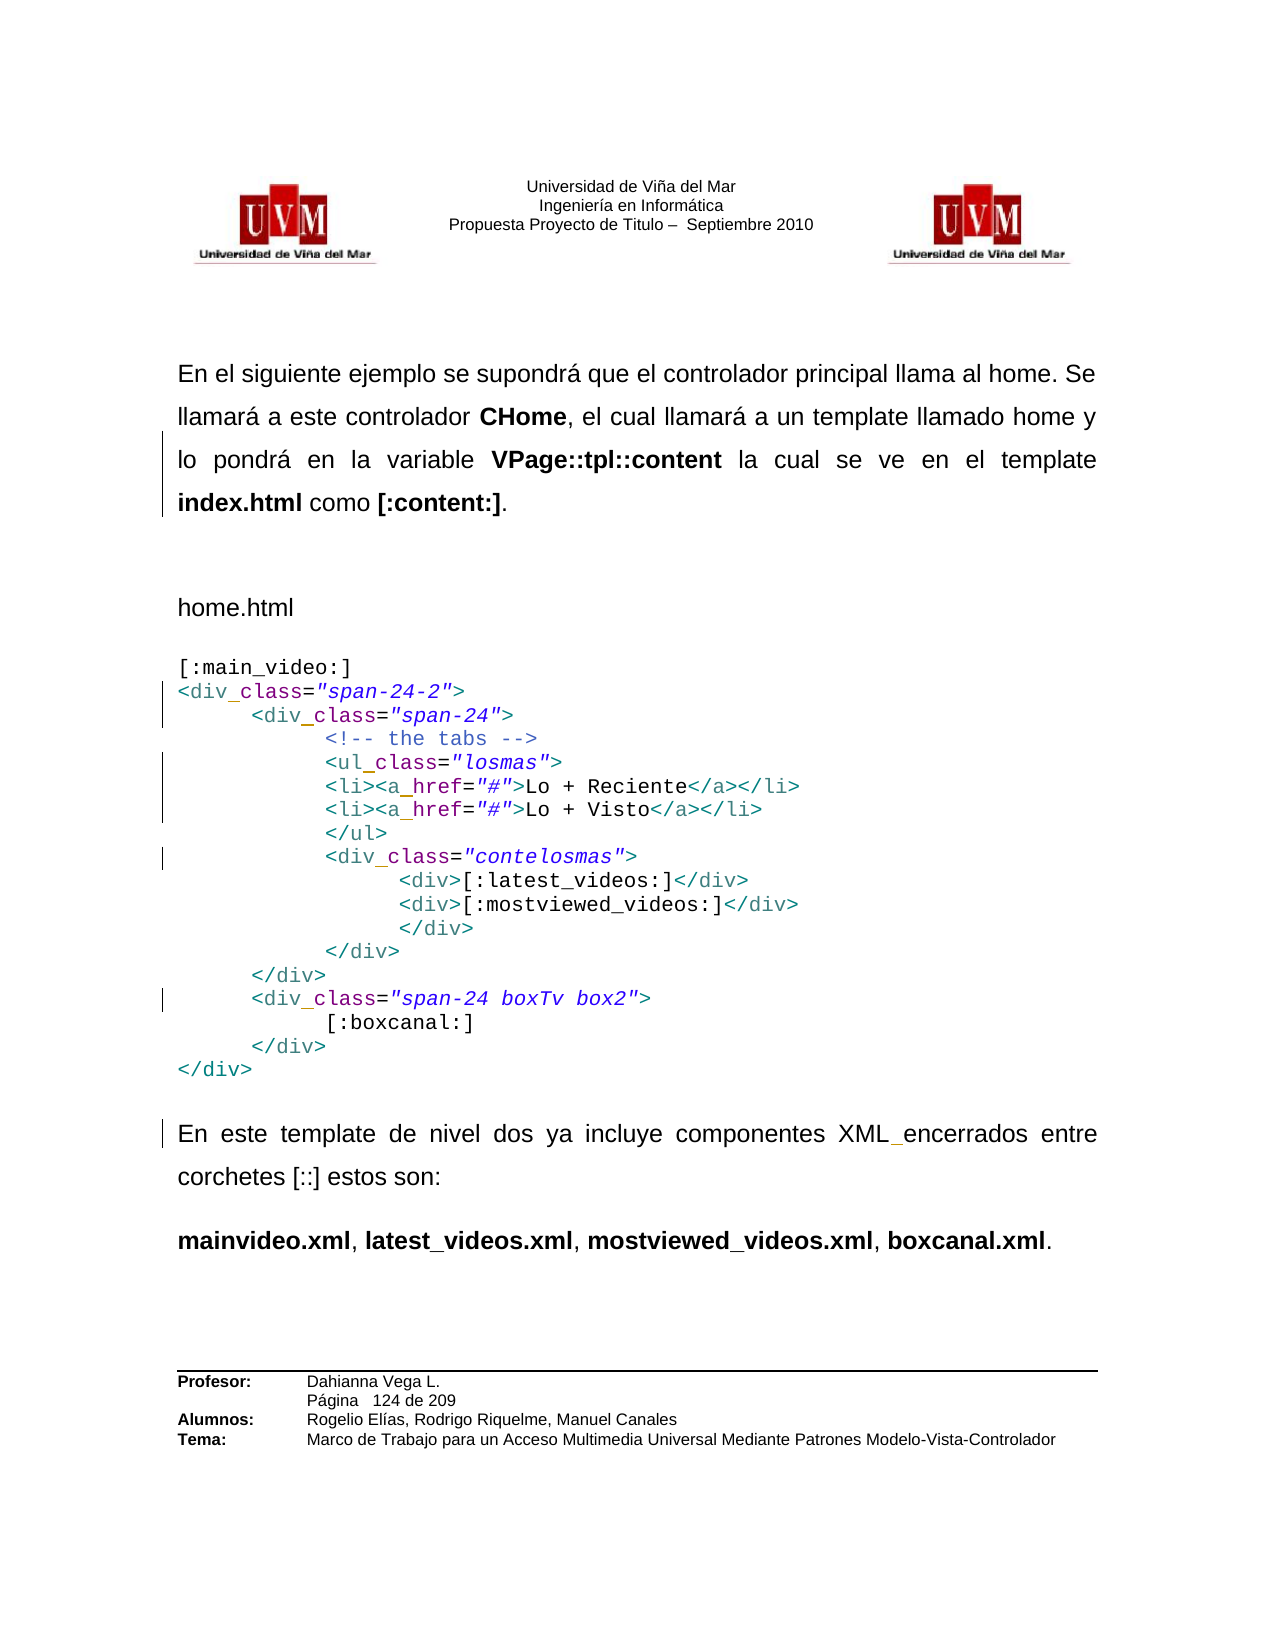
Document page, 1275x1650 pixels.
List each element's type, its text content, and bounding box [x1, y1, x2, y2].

text [:boxcanal:] [177, 1012, 1098, 1036]
text </div> [251, 917, 1098, 941]
text En el siguiente ejemplo se supondrá que el controlador principal llama al home. Se llamará a este controlador CHome, el cual llamará a un template llamado home y lo pondrá en la variable VPage::tpl::content la cual se ve en el templateindex.html como [:content:]. [177, 359, 1098, 517]
text <divclass="span-24-2"> [177, 681, 1098, 705]
text </div> [251, 941, 1098, 965]
text home.html [177, 593, 1098, 622]
text <li><ahref="#">Lo + Visto</a></li> [177, 799, 1098, 823]
text <div>[:latest_videos:]</div> [251, 870, 1098, 894]
text <li><ahref="#">Lo + Reciente</a></li> [177, 776, 1098, 799]
text <divclass="span-24 boxTv box2"> [177, 988, 1098, 1012]
text mainvideo.xml, latest_videos.xml, mostviewed_videos.xml, boxcanal.xml. [177, 1226, 1098, 1255]
text [:main_video:] [177, 657, 1098, 681]
picture [177, 176, 390, 267]
text </div> [177, 1059, 1098, 1083]
text </ul> [177, 823, 1098, 847]
text <divclass="contelosmas"> [251, 847, 1098, 870]
text <div>[:mostviewed_videos:]</div> [251, 894, 1098, 917]
text <ulclass="losmas"> [177, 752, 1098, 776]
text <!-- the tabs --> [177, 728, 1098, 752]
picture [871, 176, 1084, 267]
text <divclass="span-24"> [177, 705, 1098, 728]
text En este template de nivel dos ya incluye componentes XMLencerrados entre corchetes [::] estos son: [177, 1119, 1098, 1191]
text </div> [177, 1036, 1098, 1059]
text </div> [177, 965, 1098, 988]
